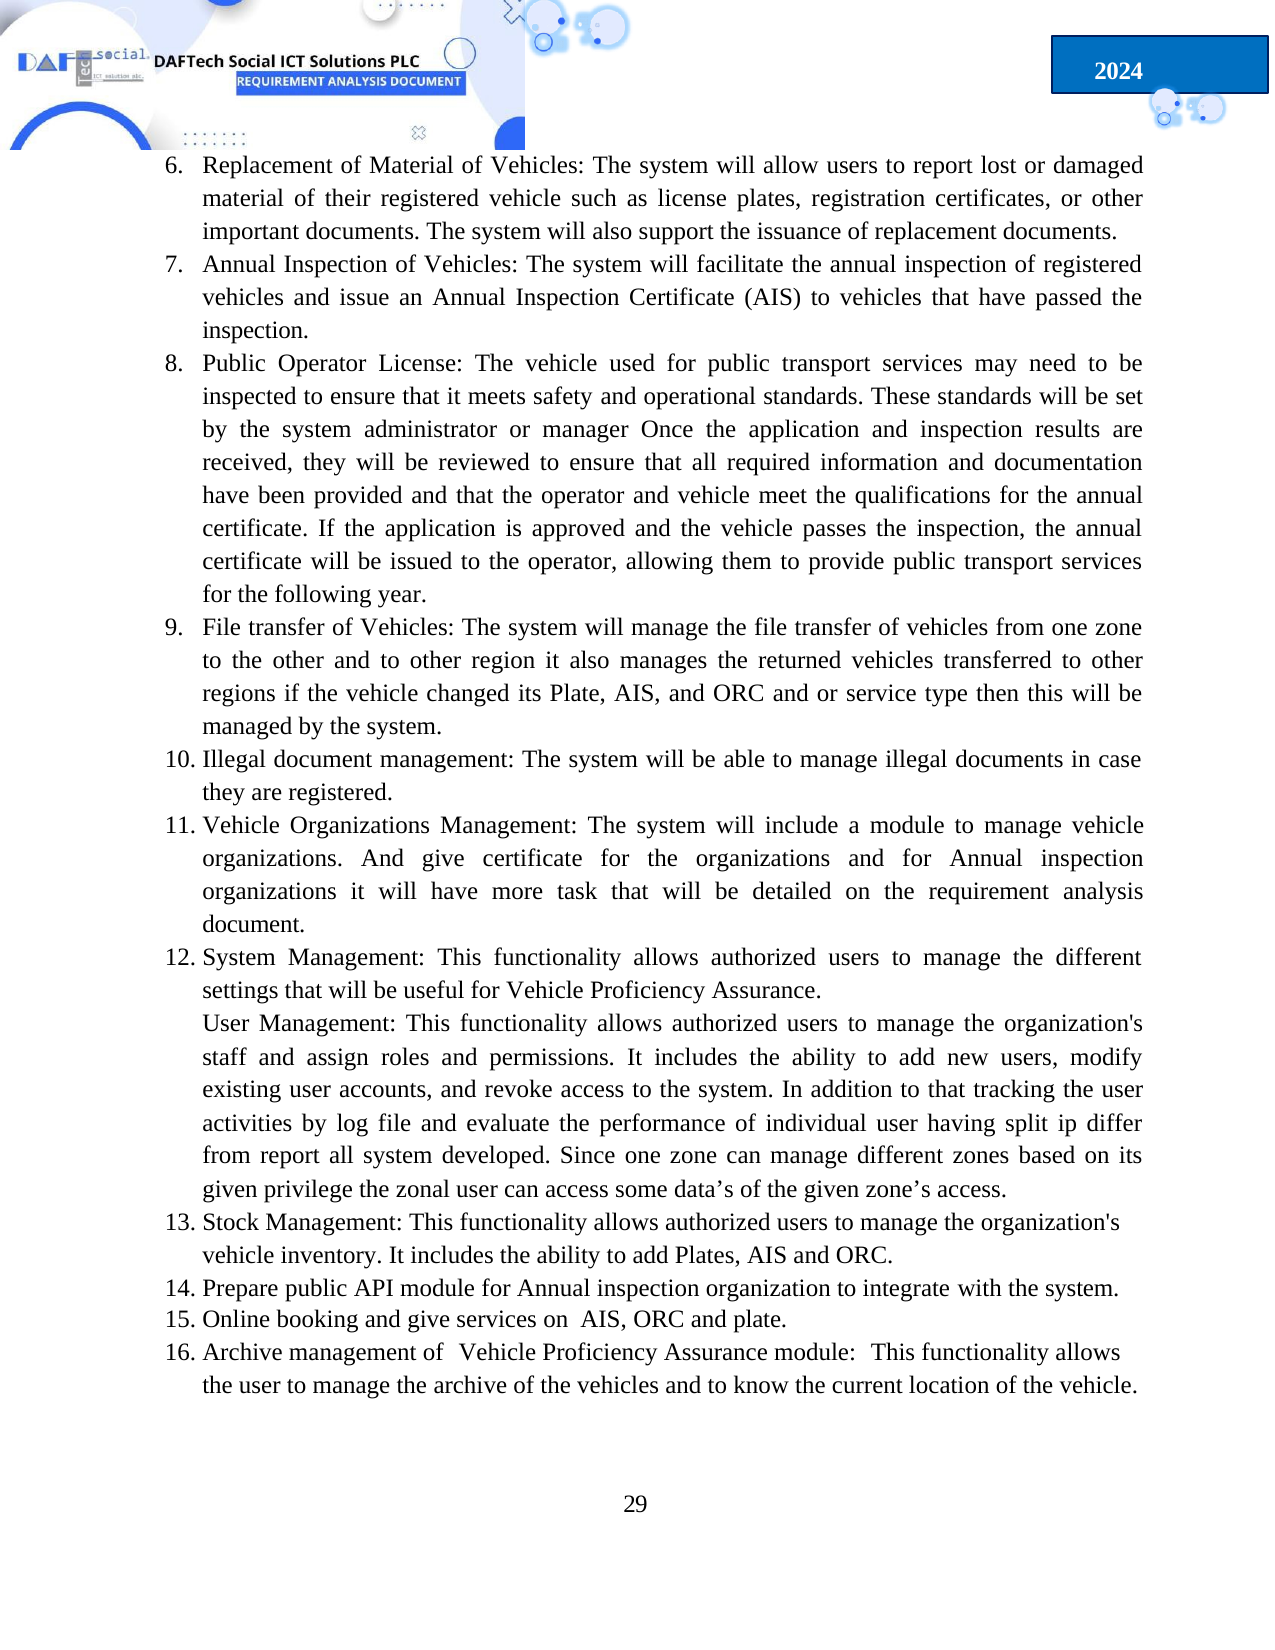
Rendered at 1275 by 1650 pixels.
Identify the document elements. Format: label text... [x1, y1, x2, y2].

list Archive management of Vehicle Proficiency Assurance module: This functionality allows the user to manage the archive of the vehicles and to know the current location of the vehicle. [164, 1337, 1142, 1399]
list Illegal document management: The system will be able to manage illegal documents in case they are registered. [164, 744, 1143, 806]
list Replacement of Material of Vehicles: The system will allow users to report lost or damaged material of their registered vehicle such as license plates, registration certificates, or other important documents. The system will also support the issuance of replacement documents. [164, 150, 1145, 245]
list File transfer of Vehicles: The system will manage the file transfer of vehicles from one zone to the other and to other region it also manages the returned vehicles transferred to other regions if the vehicle changed its Plate, AIS, and ORC and or service type then this will be managed by the system. [164, 612, 1144, 740]
list Annual Inspection of Vehicles: The system will facilitate the annual inspection of registered vehicles and issue an Annual Inspection Certificate (AIS) to vehicles that have passed the inspection. [164, 249, 1144, 344]
list Vehicle Organizations Management: The system will include a module to manage vehicle organizations. And give certificate for the organizations and for Annual inspection organizations it will have more task that will be detailed on the requirement analysis document. [164, 810, 1145, 938]
list Online booking and give services on AIS, ORC and plate. [164, 1304, 1229, 1333]
list Stock Management: This functionality allows authorized users to manage the organization's vehicle inventory. It includes the ability to add Plates, AIS and ORC. [164, 1207, 1142, 1268]
list Prepare public API module for Annual inspection organization to integrate with the system. [164, 1273, 1229, 1301]
list Public Operator License: The vehicle used for public transport services may need to be inspected to ensure that it meets safety and operational standards. These standards will be set by the system administrator or manager Once the application and inspection results are received, they will be reviewed to ensure that all required information and documentation have been provided and that the operator and vehicle meet the qualifications for the annual certificate. If the application is approved and the vehicle passes the inspection, the annual certificate will be issued to the operator, allowing them to provide public transport services for the following year. [164, 348, 1144, 608]
text User Management: This functionality allows authorized users to manage the organization's staff and assign roles and permissions. It includes the ability to add new users, modify existing user accounts, and revoke access to the system. In addition to that tracking the user activities by log file and evaluate the performance of individual user having split ip differ from report all system developed. Since one zone can manage different zones based on its given privilege the zonal user can access some data’s of the given zone’s access. [202, 1008, 1144, 1202]
picture [1145, 66, 1229, 151]
picture [0, 0, 634, 150]
list System Management: This functionality allows authorized users to manage the different settings that will be useful for Vehicle Proficiency Assurance. [164, 942, 1143, 1004]
